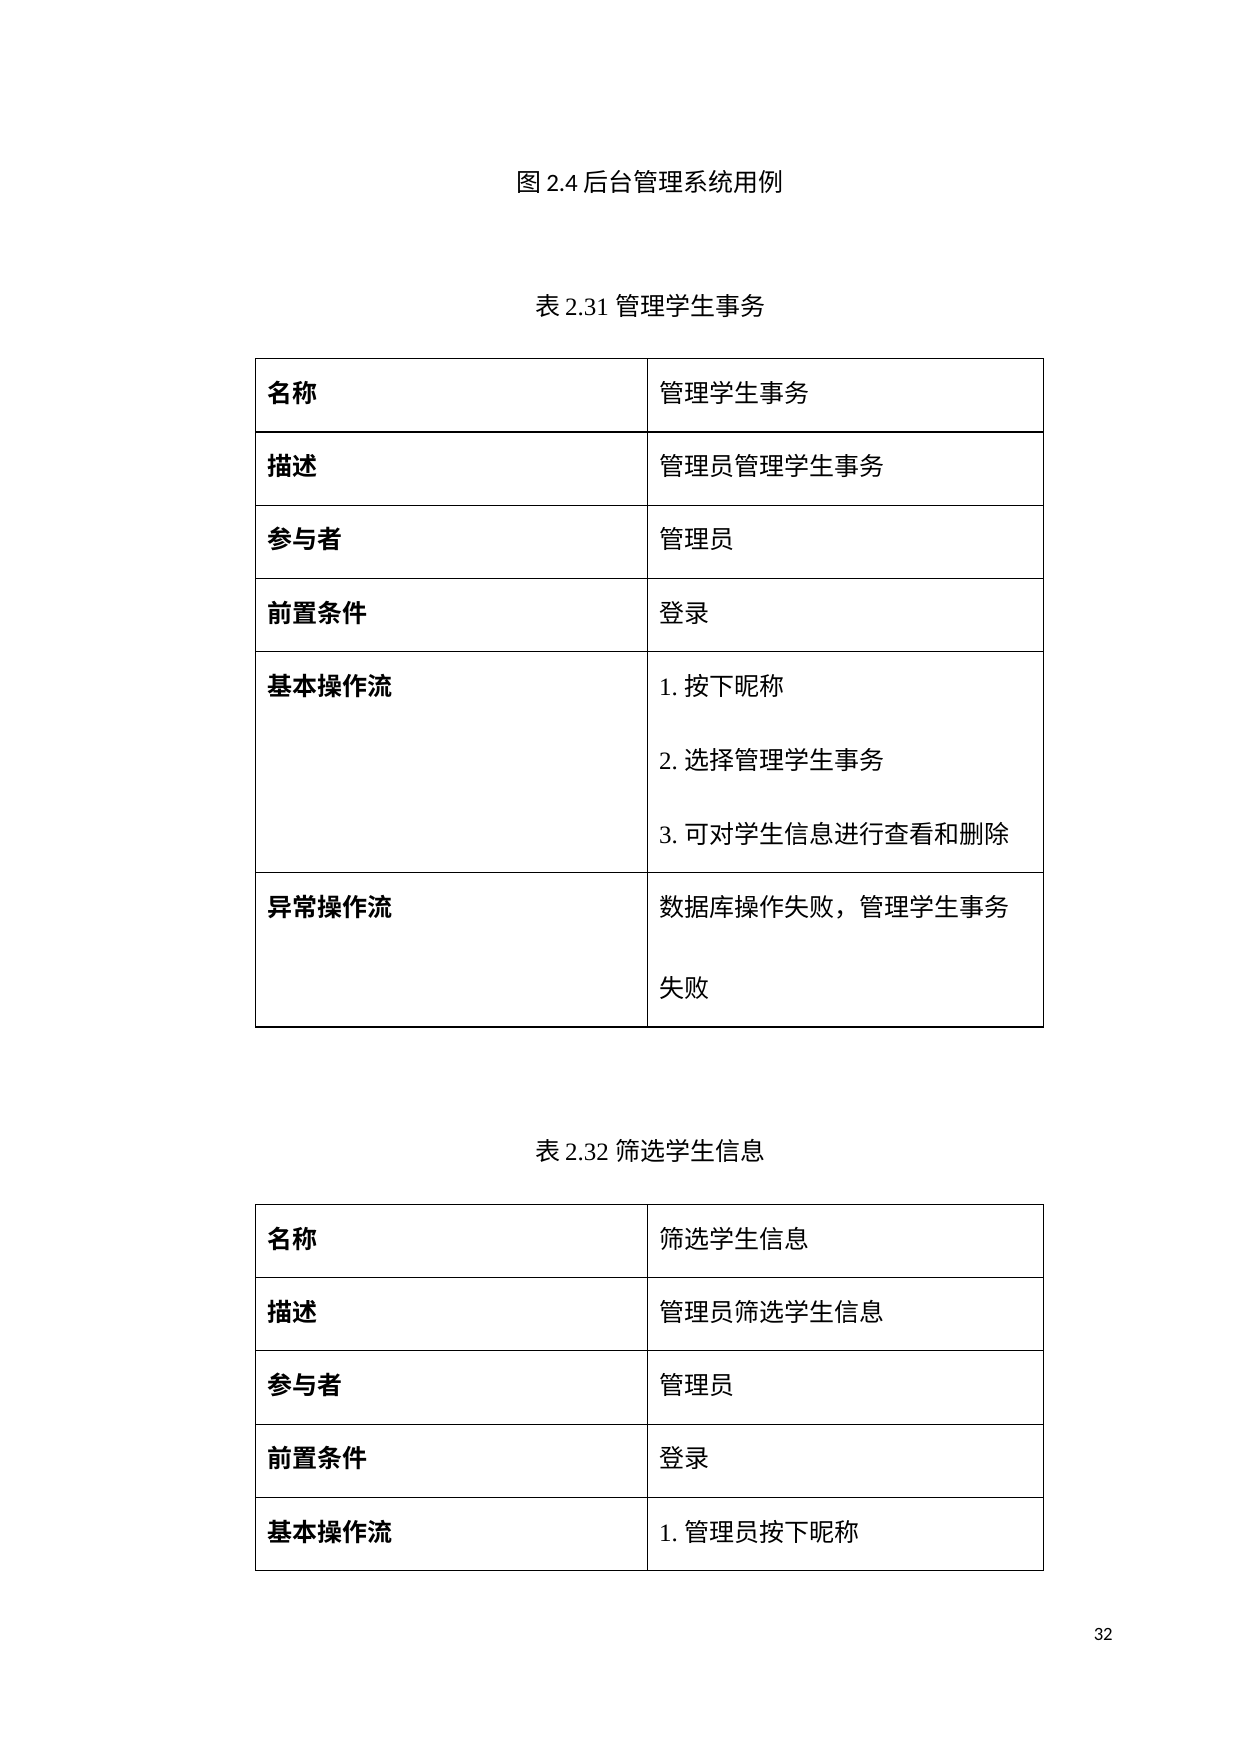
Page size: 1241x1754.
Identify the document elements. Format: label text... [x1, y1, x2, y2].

table_cell 登录 [648, 1425, 1043, 1497]
table_cell 描述 [256, 1278, 647, 1350]
table_cell 登录 [648, 579, 1043, 651]
table_header 管理学生事务 [648, 359, 1043, 431]
table_cell 数据库操作失败，管理学生事务失败 [648, 873, 1043, 1026]
table_header 名称 [256, 359, 647, 431]
table_cell 管理员管理学生事务 [648, 433, 1043, 504]
table_cell 描述 [256, 433, 647, 504]
text 表2.31 管理学生事务 [177, 272, 1122, 337]
table_cell 异常操作流 [256, 873, 647, 1026]
table_cell 管理员筛选学生信息 [648, 1278, 1043, 1350]
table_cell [648, 1498, 1043, 1570]
table_cell 参与者 [256, 1351, 647, 1423]
table_cell 基本操作流 [256, 1498, 647, 1570]
table_cell 按下昵称 选择管理学生事务 可对学生信息进行查看和删除 [648, 652, 1043, 872]
table_cell 管理员 [648, 1351, 1043, 1423]
table_cell 前置条件 [256, 579, 647, 651]
table_cell 前置条件 [256, 1425, 647, 1497]
table_header 筛选学生信息 [648, 1205, 1043, 1277]
table_cell 基本操作流 [256, 652, 647, 872]
table_header 名称 [256, 1205, 647, 1277]
text 图2.4 后台管理系统用例 [177, 148, 1122, 213]
table_cell 管理员 [648, 506, 1043, 578]
text 表2.32 筛选学生信息 [177, 1117, 1122, 1182]
table_cell 参与者 [256, 506, 647, 578]
